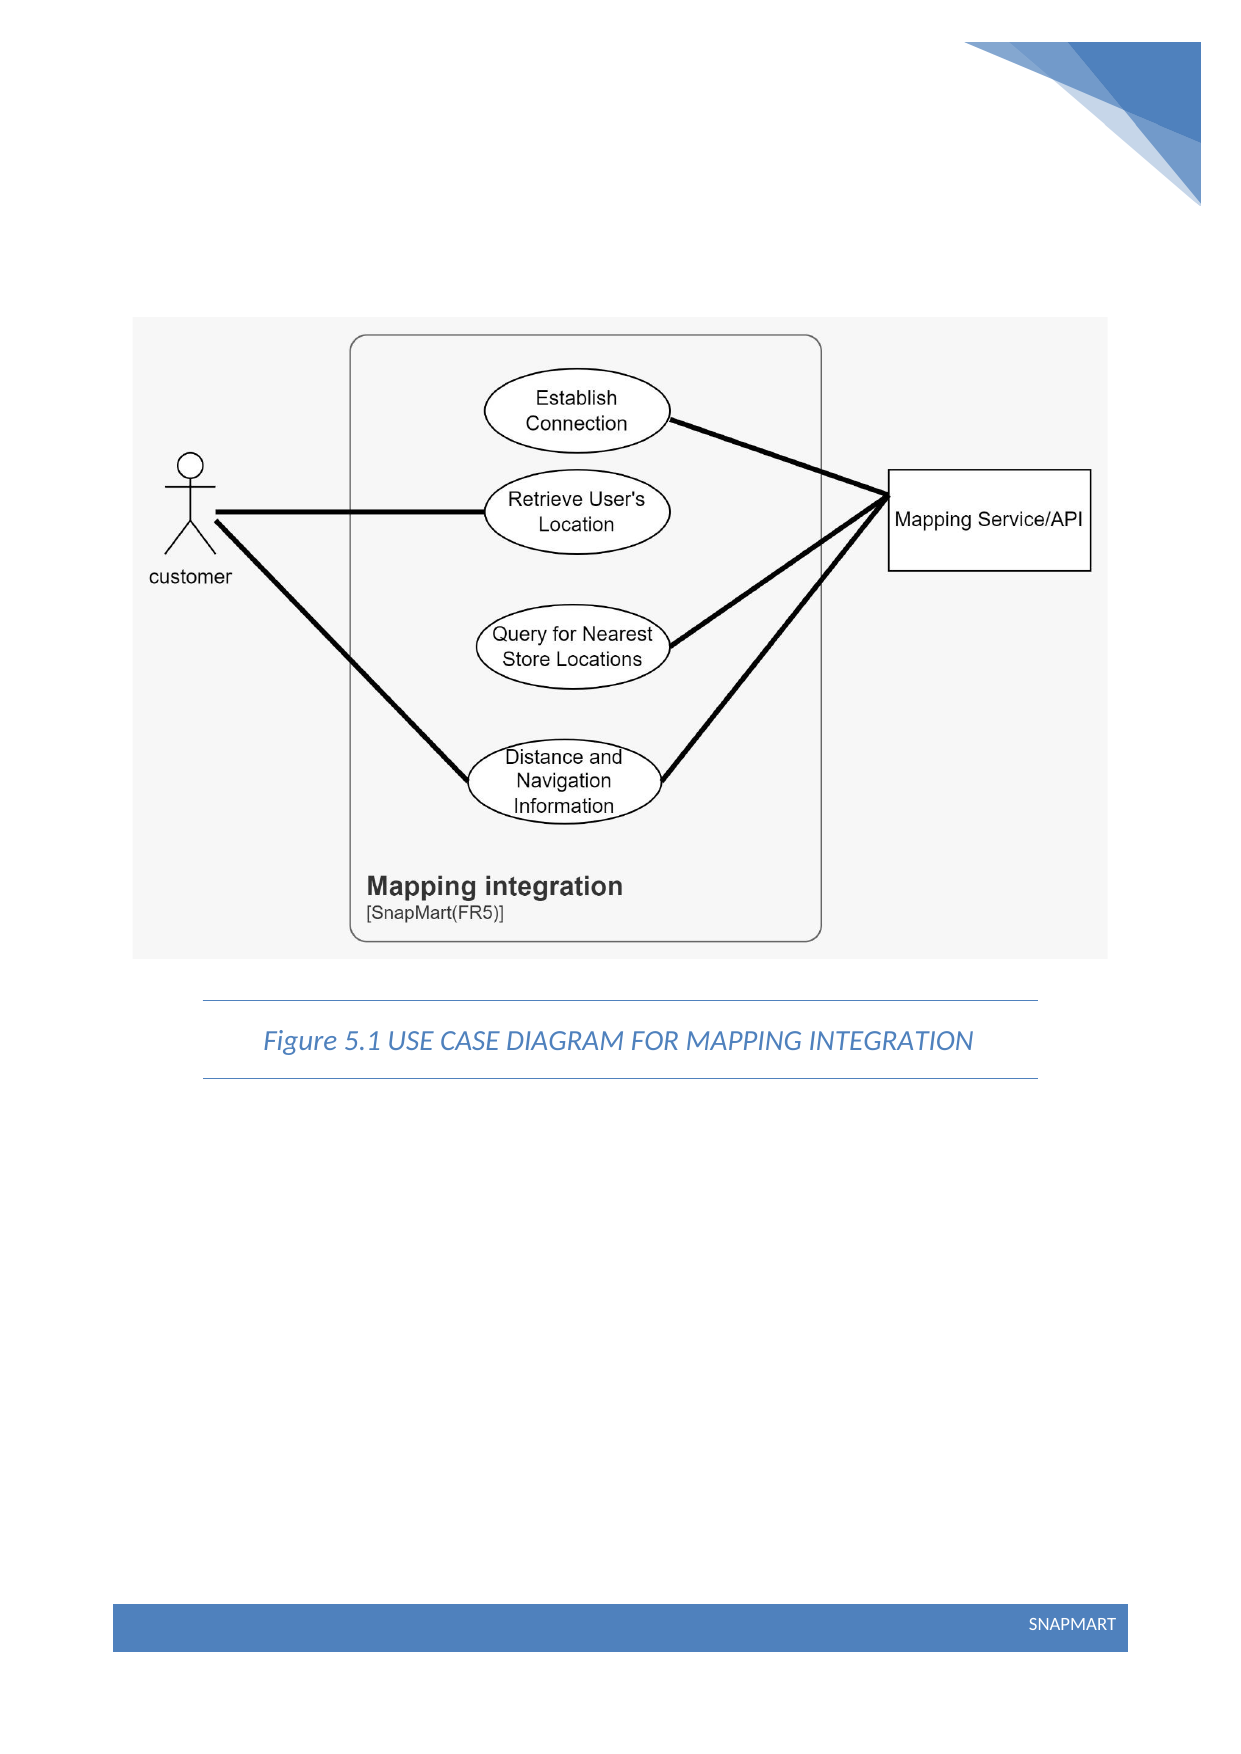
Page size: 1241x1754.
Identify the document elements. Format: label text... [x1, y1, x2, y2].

picture [132, 317, 1108, 959]
text Figure 5.1 USE CASE DIAGRAM FOR MAPPING INTEGRATION [202, 1001, 1038, 1079]
picture [963, 42, 1201, 206]
